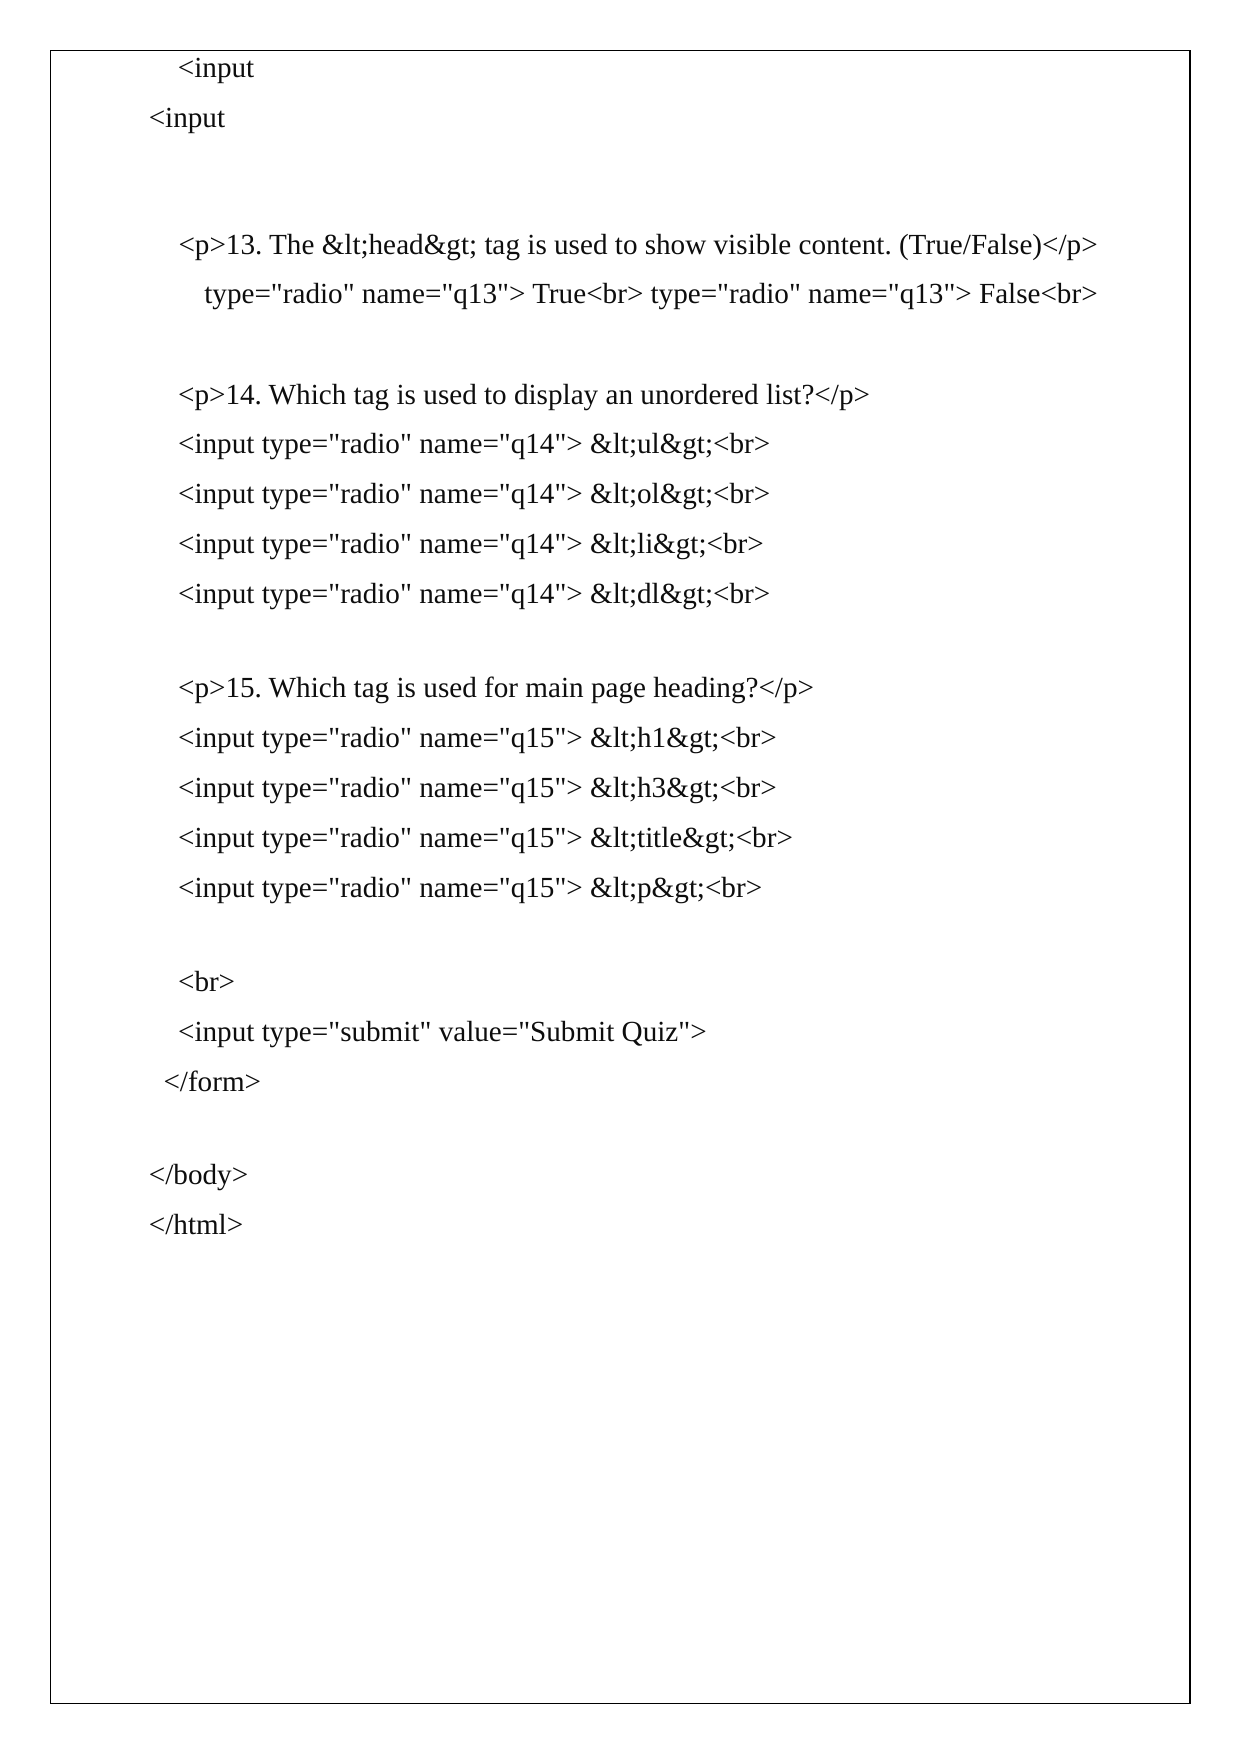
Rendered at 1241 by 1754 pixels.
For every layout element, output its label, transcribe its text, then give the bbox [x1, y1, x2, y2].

text <input type="radio" name="q15"> &lt;h3&gt;<br> [149, 770, 1091, 804]
text <input type="radio" name="q14"> &lt;ul&gt;<br> [149, 427, 1091, 460]
text </form> [149, 1064, 1091, 1097]
text <p>14. Which tag is used to display an unordered list?</p> [149, 377, 1091, 410]
text <input type="radio" name="q15"> &lt;title&gt;<br> [149, 820, 1091, 853]
text </body> [149, 1157, 1091, 1191]
text <input type="radio" name="q15"> &lt;p&gt;<br> [149, 870, 1091, 903]
text </html> [149, 1207, 1091, 1241]
text <input type="radio" name="q14"> &lt;dl&gt;<br> [149, 576, 1091, 610]
text <br> [149, 964, 1091, 997]
text <input type="submit" value="Submit Quiz"> [149, 1014, 1091, 1047]
text <input type="radio" name="q15"> &lt;h1&gt;<br> [149, 720, 1091, 754]
text <p>13. The &lt;head&gt; tag is used to show visible content. (True/False)</p> type="radio" name="q13"> True<br> type="radio" name="q13"> False<br> [148, 227, 1098, 310]
text <input type="radio" name="q14"> &lt;li&gt;<br> [149, 526, 1091, 560]
text <p>15. Which tag is used for main page heading?</p> [149, 670, 1091, 704]
text <input type="radio" name="q14"> &lt;ol&gt;<br> [149, 477, 1091, 510]
